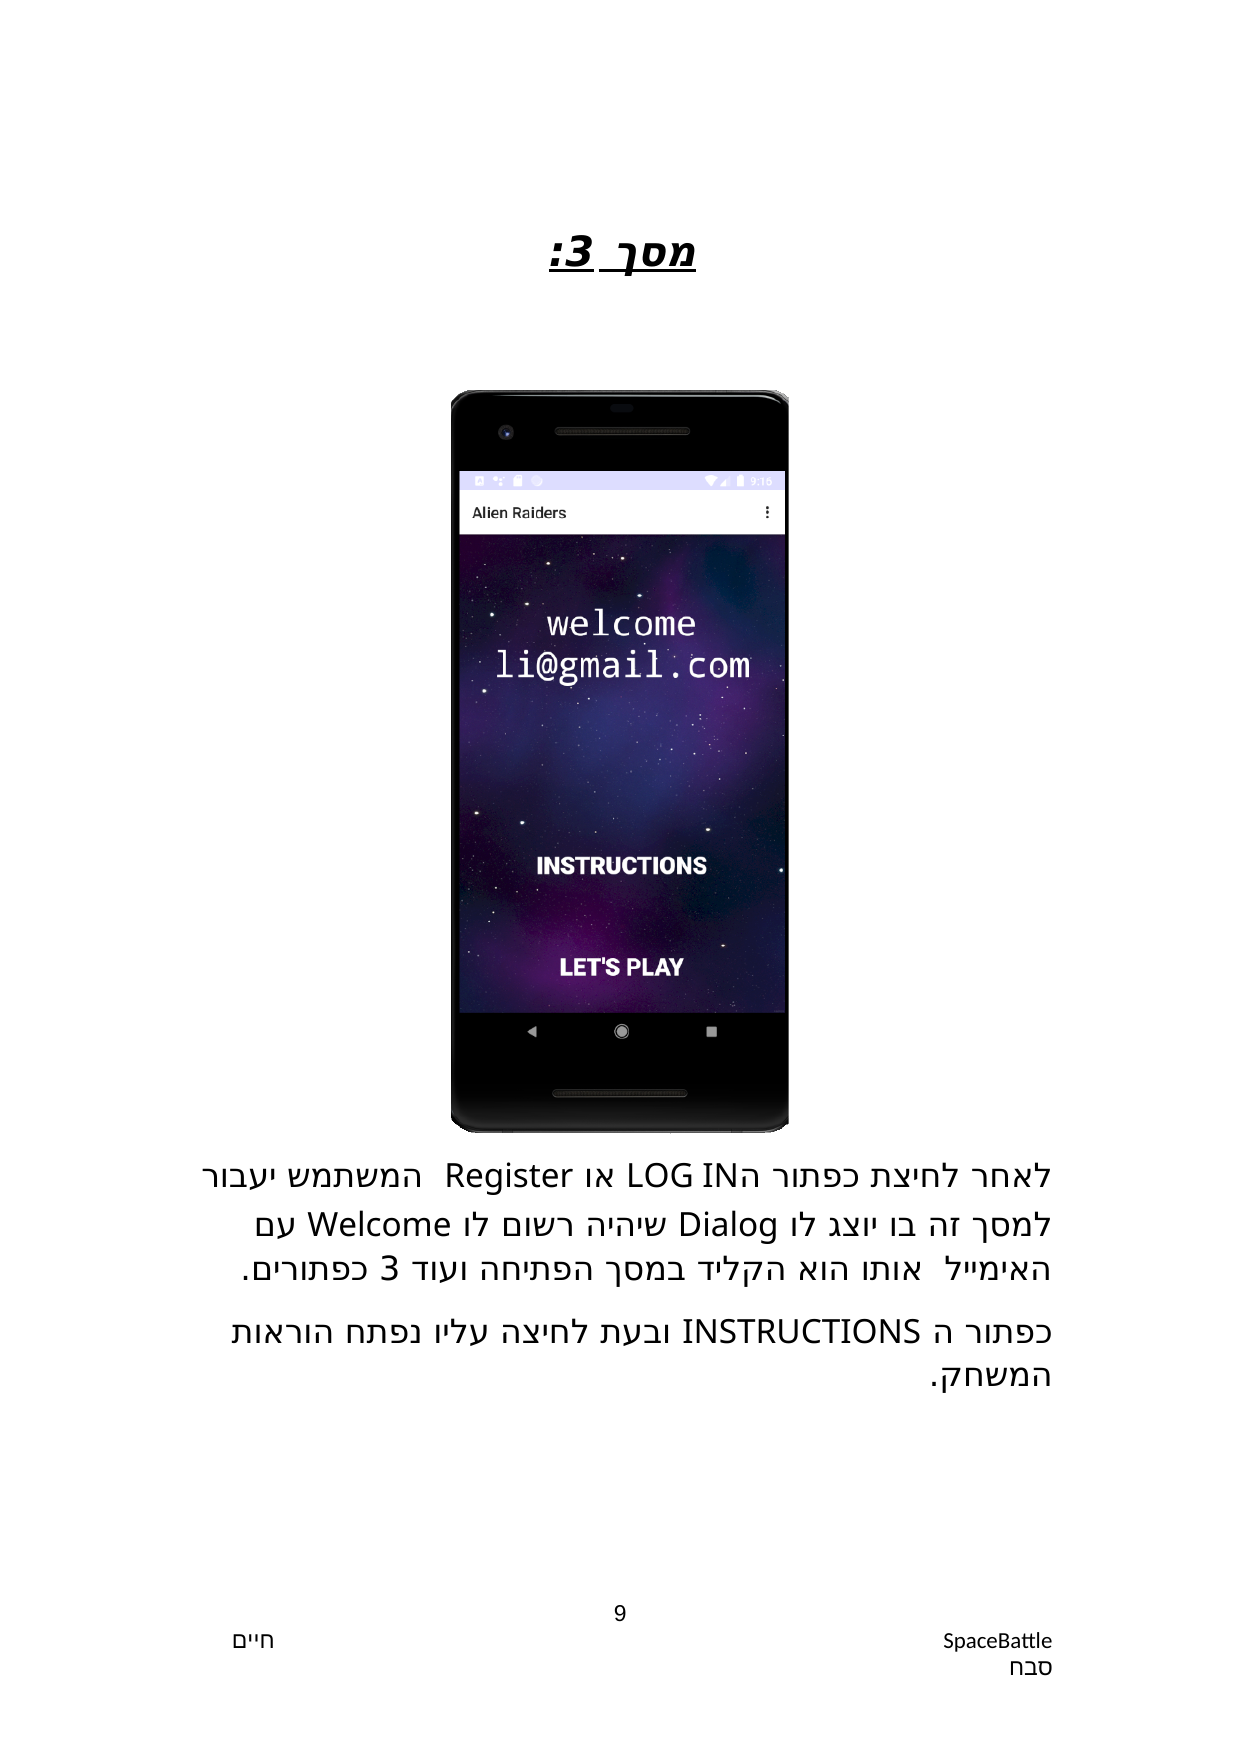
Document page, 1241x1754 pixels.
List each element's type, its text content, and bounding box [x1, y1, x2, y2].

text מסך 3: [187, 228, 1053, 276]
text כפתור ה INSTRUCTIONS ובעת לחיצה עליו נפתח הוראות המשחק. [187, 1307, 1053, 1395]
text לאחר לחיצת כפתור הLOG IN או Register המשתמש יעבור למסך זה בו יוצג לו Dialog שיהיה רשום לו Welcome עם האימייל אותו הוא הקליד במסך הפתיחה ועוד 3 כפתורים. [187, 1152, 1053, 1288]
picture [451, 390, 789, 1134]
